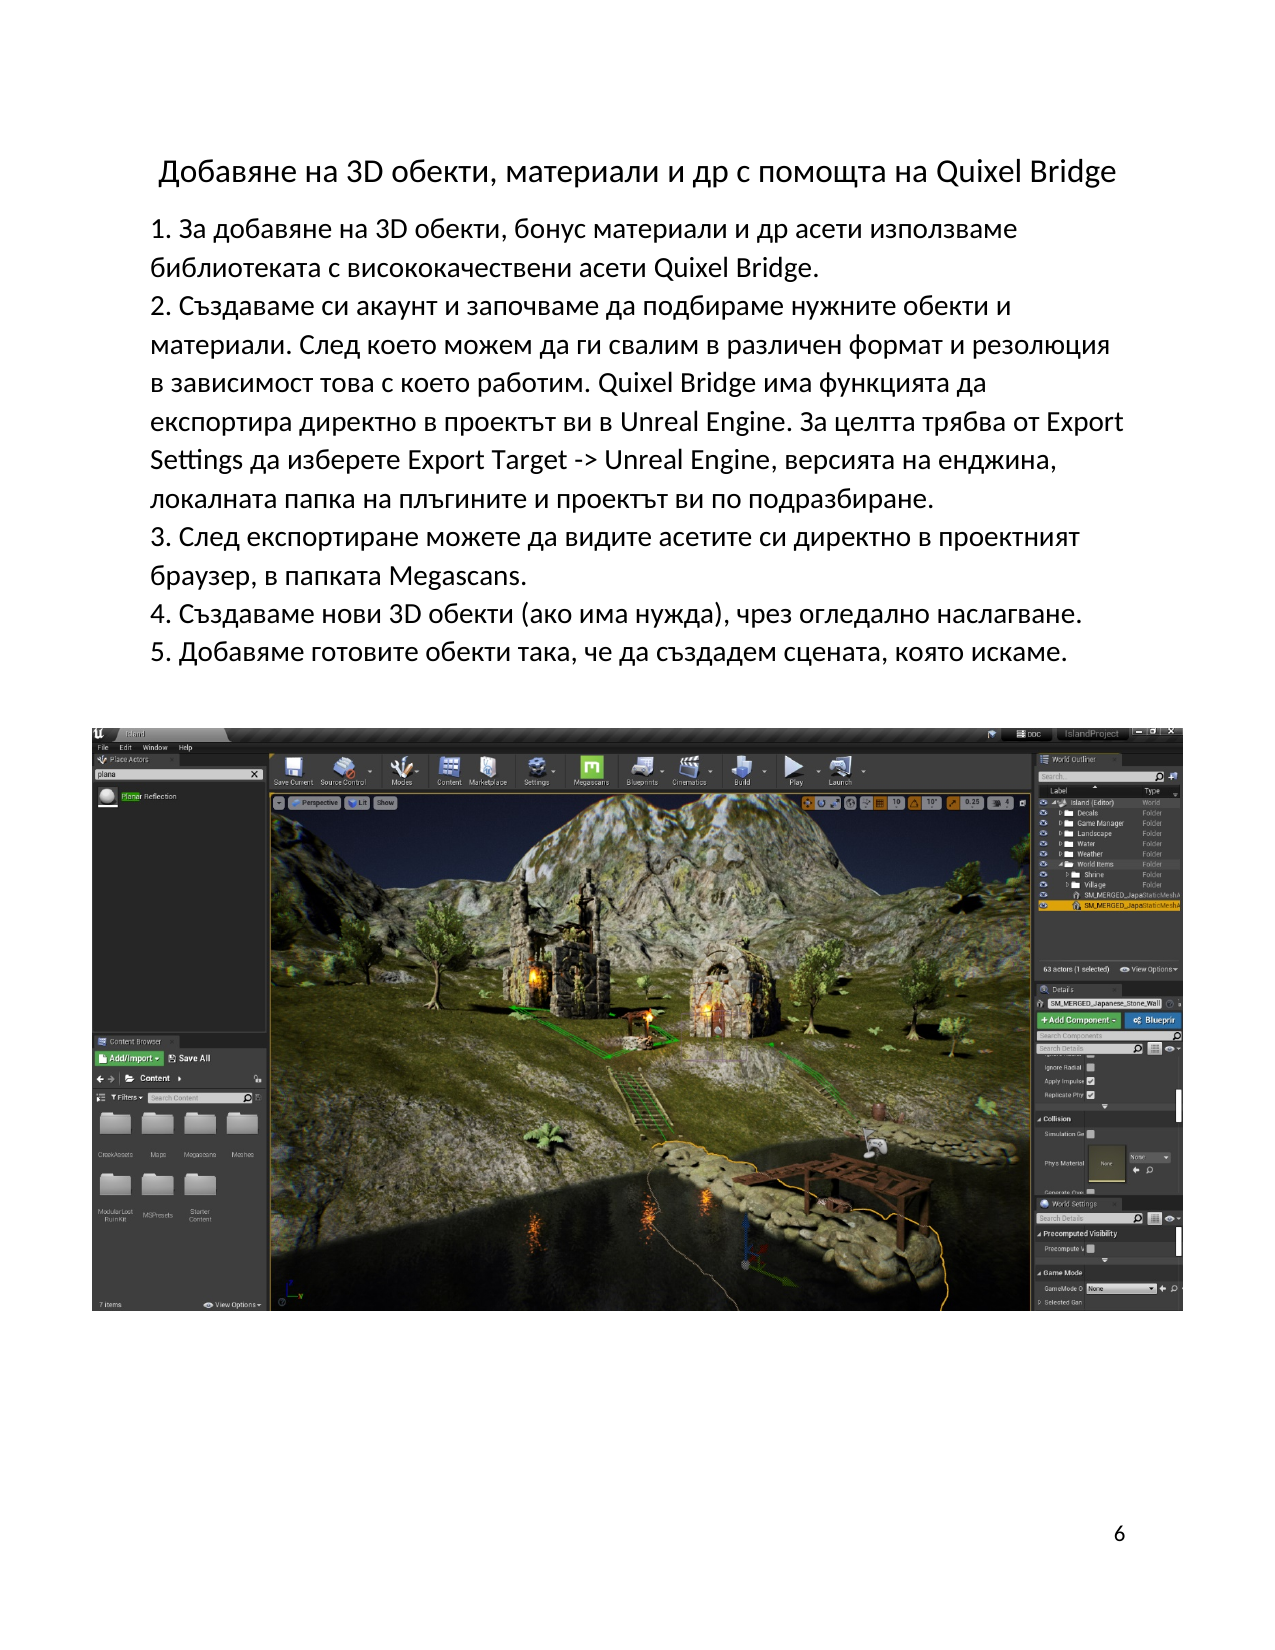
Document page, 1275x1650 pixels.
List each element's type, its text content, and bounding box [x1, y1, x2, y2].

text Добавяне на 3D обекти, материали и др с помощта на Quixel Bridge [150, 150, 1125, 191]
picture [92, 728, 1183, 1311]
text 1. За добавяне на 3D обекти, бонус материали и др асети използваме библиотеката с висококачествени асети Quixel Bridge. 2. Създаваме си акаунт и започваме да подбираме нужните обекти и материали. След което можем да ги свалим в различен формат и резолюция в зависимост това с което работим. Quixel Bridge има функцията да експортира директно в проектът ви в Unreal Engine. За целтта трябва от Export Settings да изберете Export Target -> Unreal Engine, версията на енджина, локалната папка на плъгините и проектът ви по подразбиране. 3. След експортиране можете да видите асетите си директно в проектният браузер, в папката Megascans. 4. Създаваме нови 3D обекти (ако има нужда), чрез огледално наслагване. 5. Добавяме готовите обекти така, че да създадем сцената, която искаме. [150, 211, 1125, 669]
